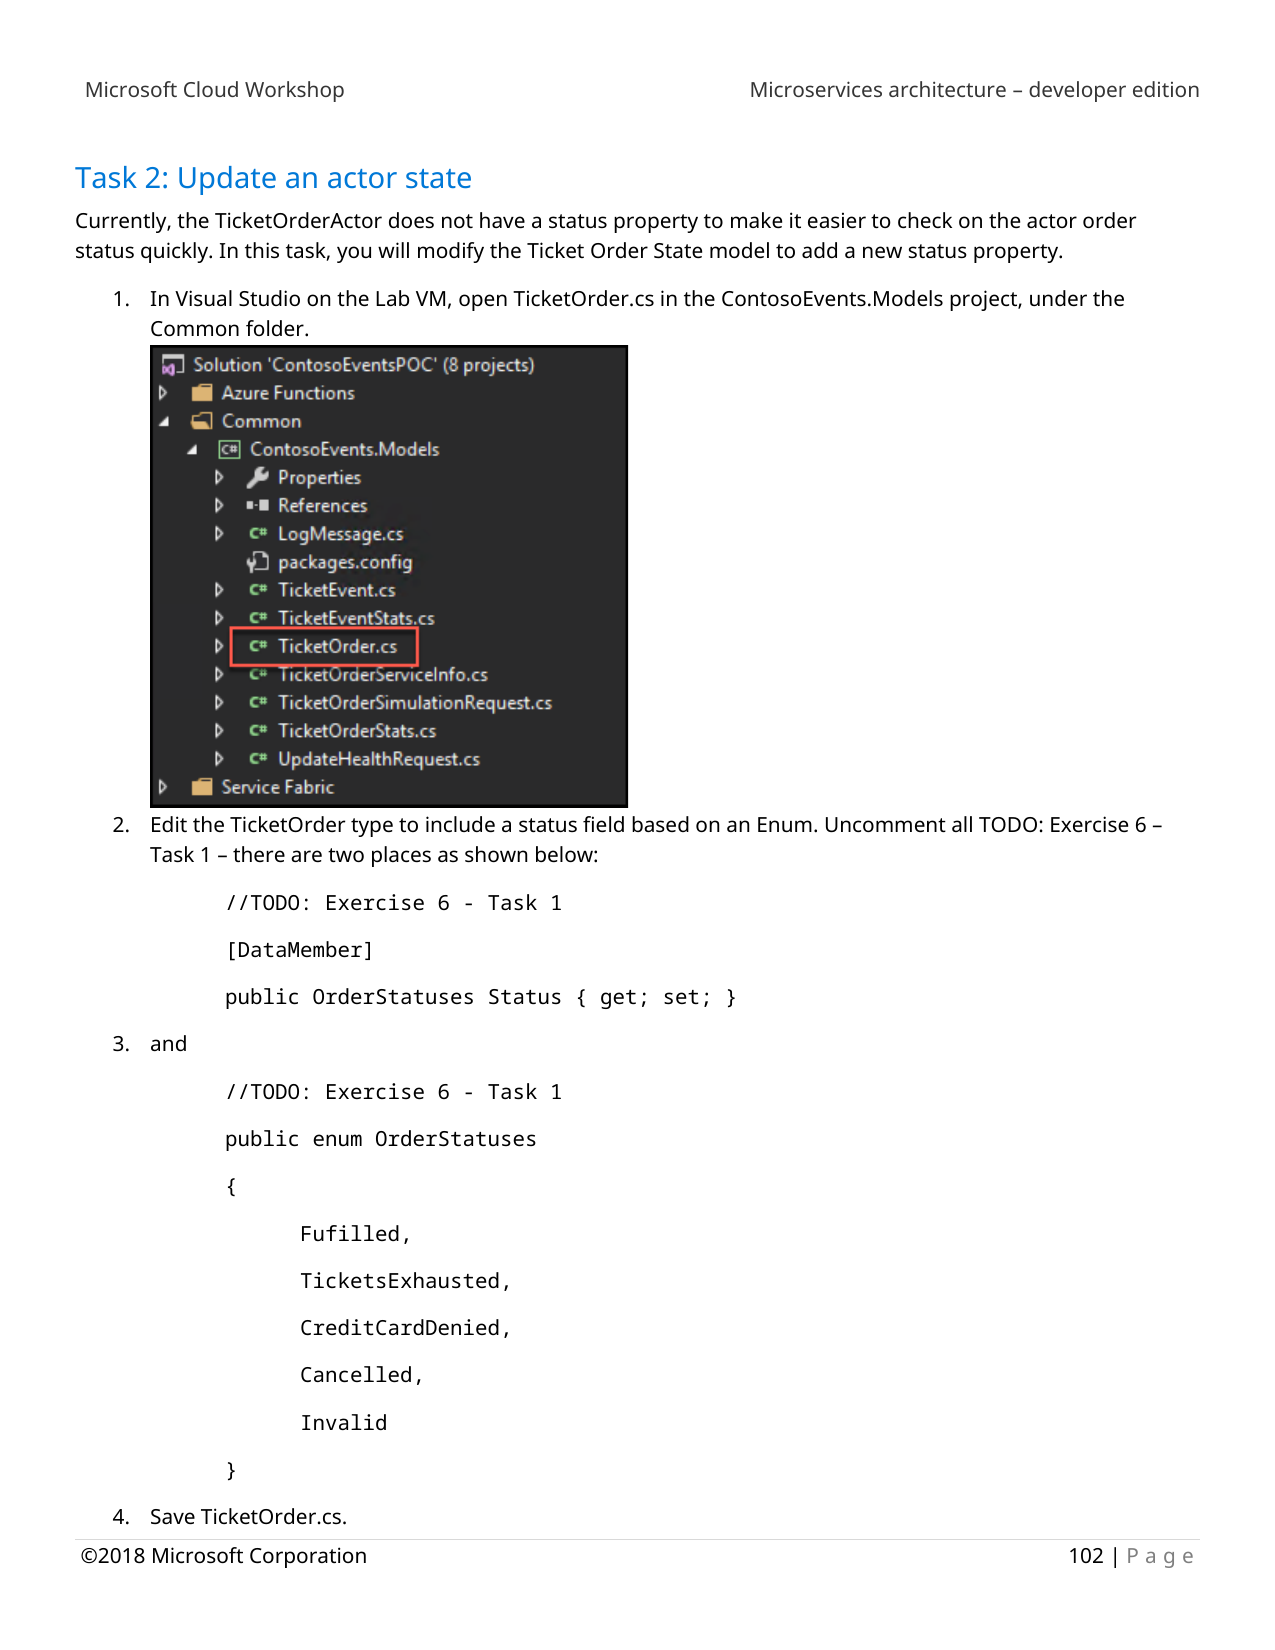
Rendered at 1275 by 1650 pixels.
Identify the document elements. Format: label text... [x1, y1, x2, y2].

text TicketsExhausted, [300, 1266, 1200, 1294]
list Save TicketOrder.cs. [112, 1502, 1200, 1531]
text { [225, 1171, 1200, 1200]
list In Visual Studio on the Lab VM, open TicketOrder.cs in the ContosoEvents.Models project, under the Common folder. [112, 284, 1200, 343]
text public OrderStatuses Status { get; set; } [225, 982, 1200, 1011]
text public enum OrderStatuses [225, 1124, 1200, 1153]
text Invalid [300, 1408, 1200, 1436]
text CreditCardDenied, [300, 1313, 1200, 1342]
list and [112, 1029, 1200, 1058]
list Edit the TicketOrder type to include a status field based on an Enum. Uncomment all TODO: Exercise 6 – Task 1 – there are two places as shown below: [112, 810, 1200, 869]
text } [225, 1455, 1200, 1484]
text [DataMember] [225, 935, 1200, 963]
text //TODO: Exercise 6 - Task 1 [225, 888, 1200, 916]
text Cancelled, [300, 1361, 1200, 1389]
picture [150, 345, 629, 808]
text Fufilled, [300, 1219, 1200, 1247]
text Currently, the TicketOrderActor does not have a status property to make it easier to check on the actor order status quickly. In this task, you will modify the Ticket Order State model to add a new status property. [75, 206, 1200, 265]
text //TODO: Exercise 6 - Task 1 [225, 1077, 1200, 1105]
subtitle Task 2: Update an actor state [75, 157, 1200, 197]
